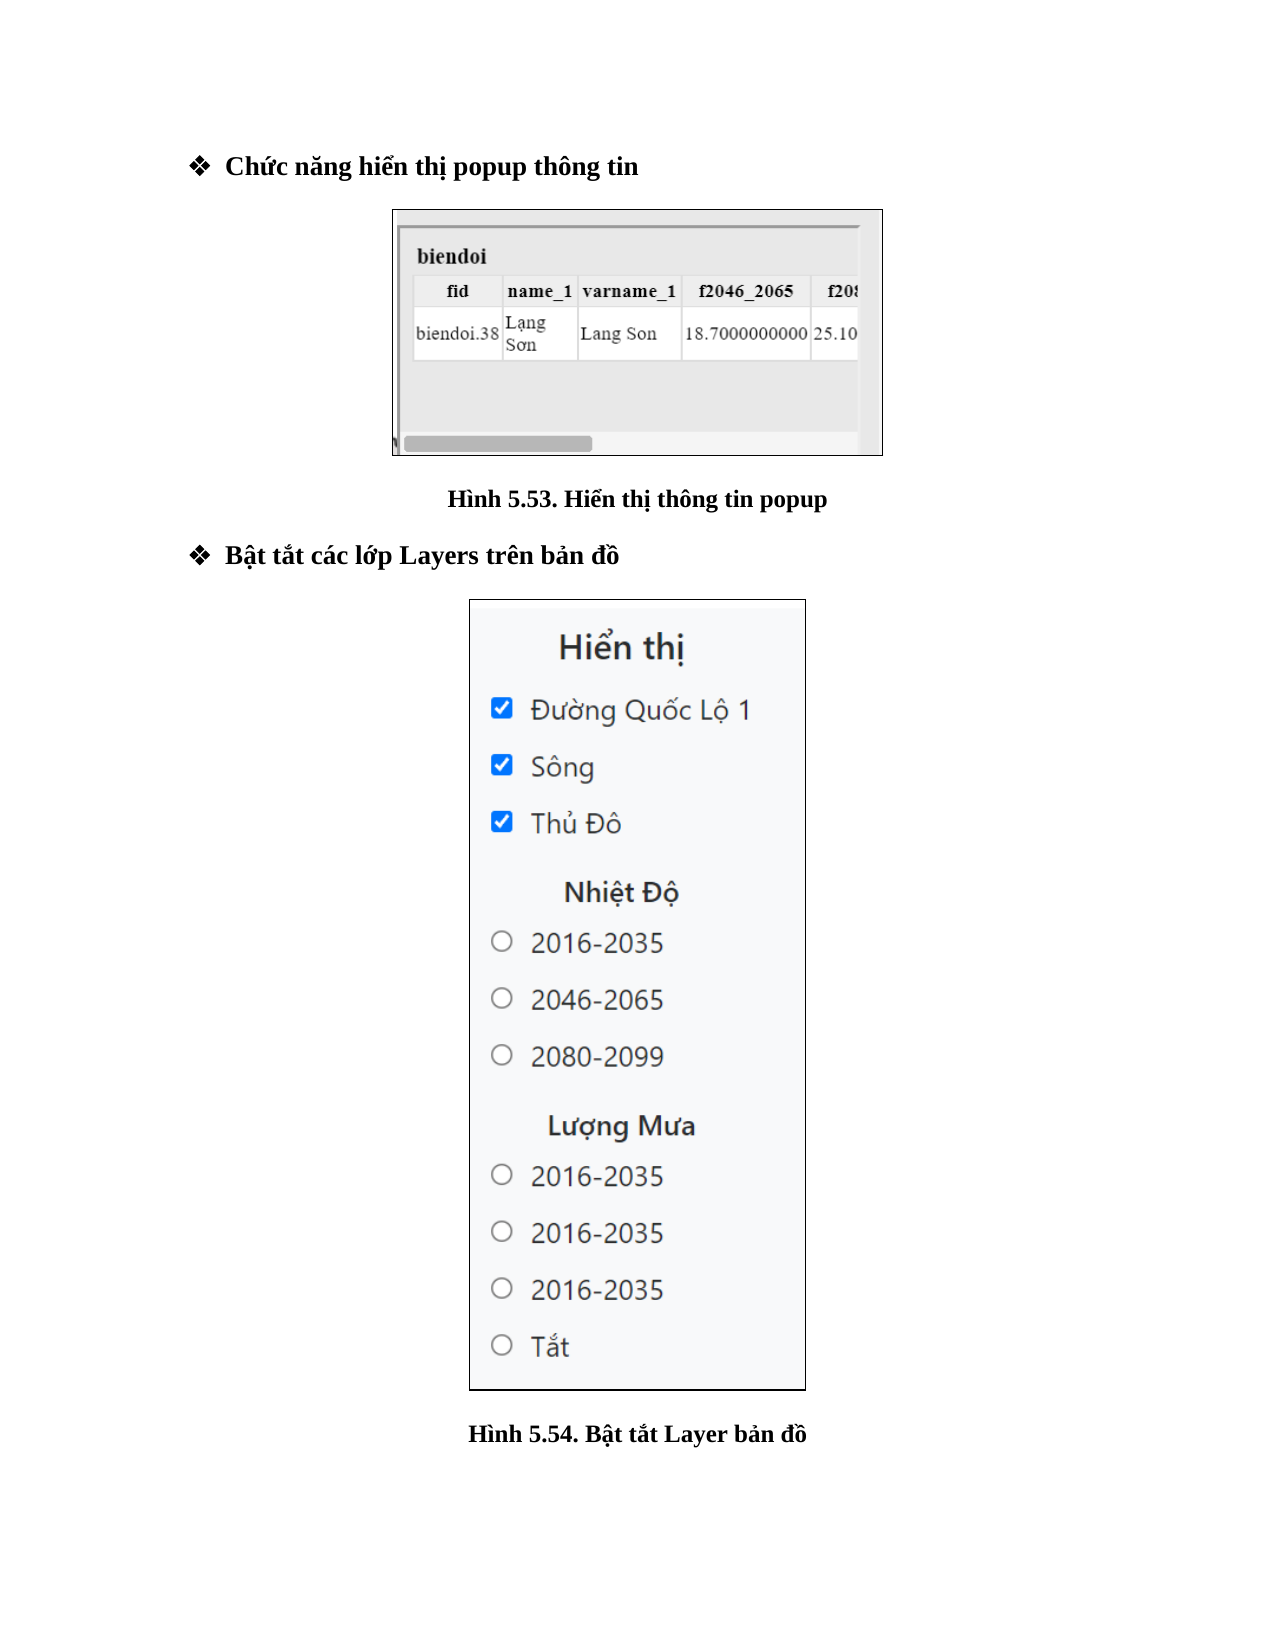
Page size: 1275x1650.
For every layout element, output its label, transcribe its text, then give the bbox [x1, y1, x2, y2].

list Chức năng hiển thị popup thông tin [187, 150, 1125, 181]
text Hình 5.17. Hiển thị thông tin popup [150, 484, 1125, 512]
picture [393, 210, 882, 455]
text Hình 5.18. Bật tắt Layer bản đồ [150, 1419, 1125, 1447]
list Bật tắt các lớp Layers trên bản đồ [187, 539, 1125, 571]
picture [470, 600, 805, 1389]
